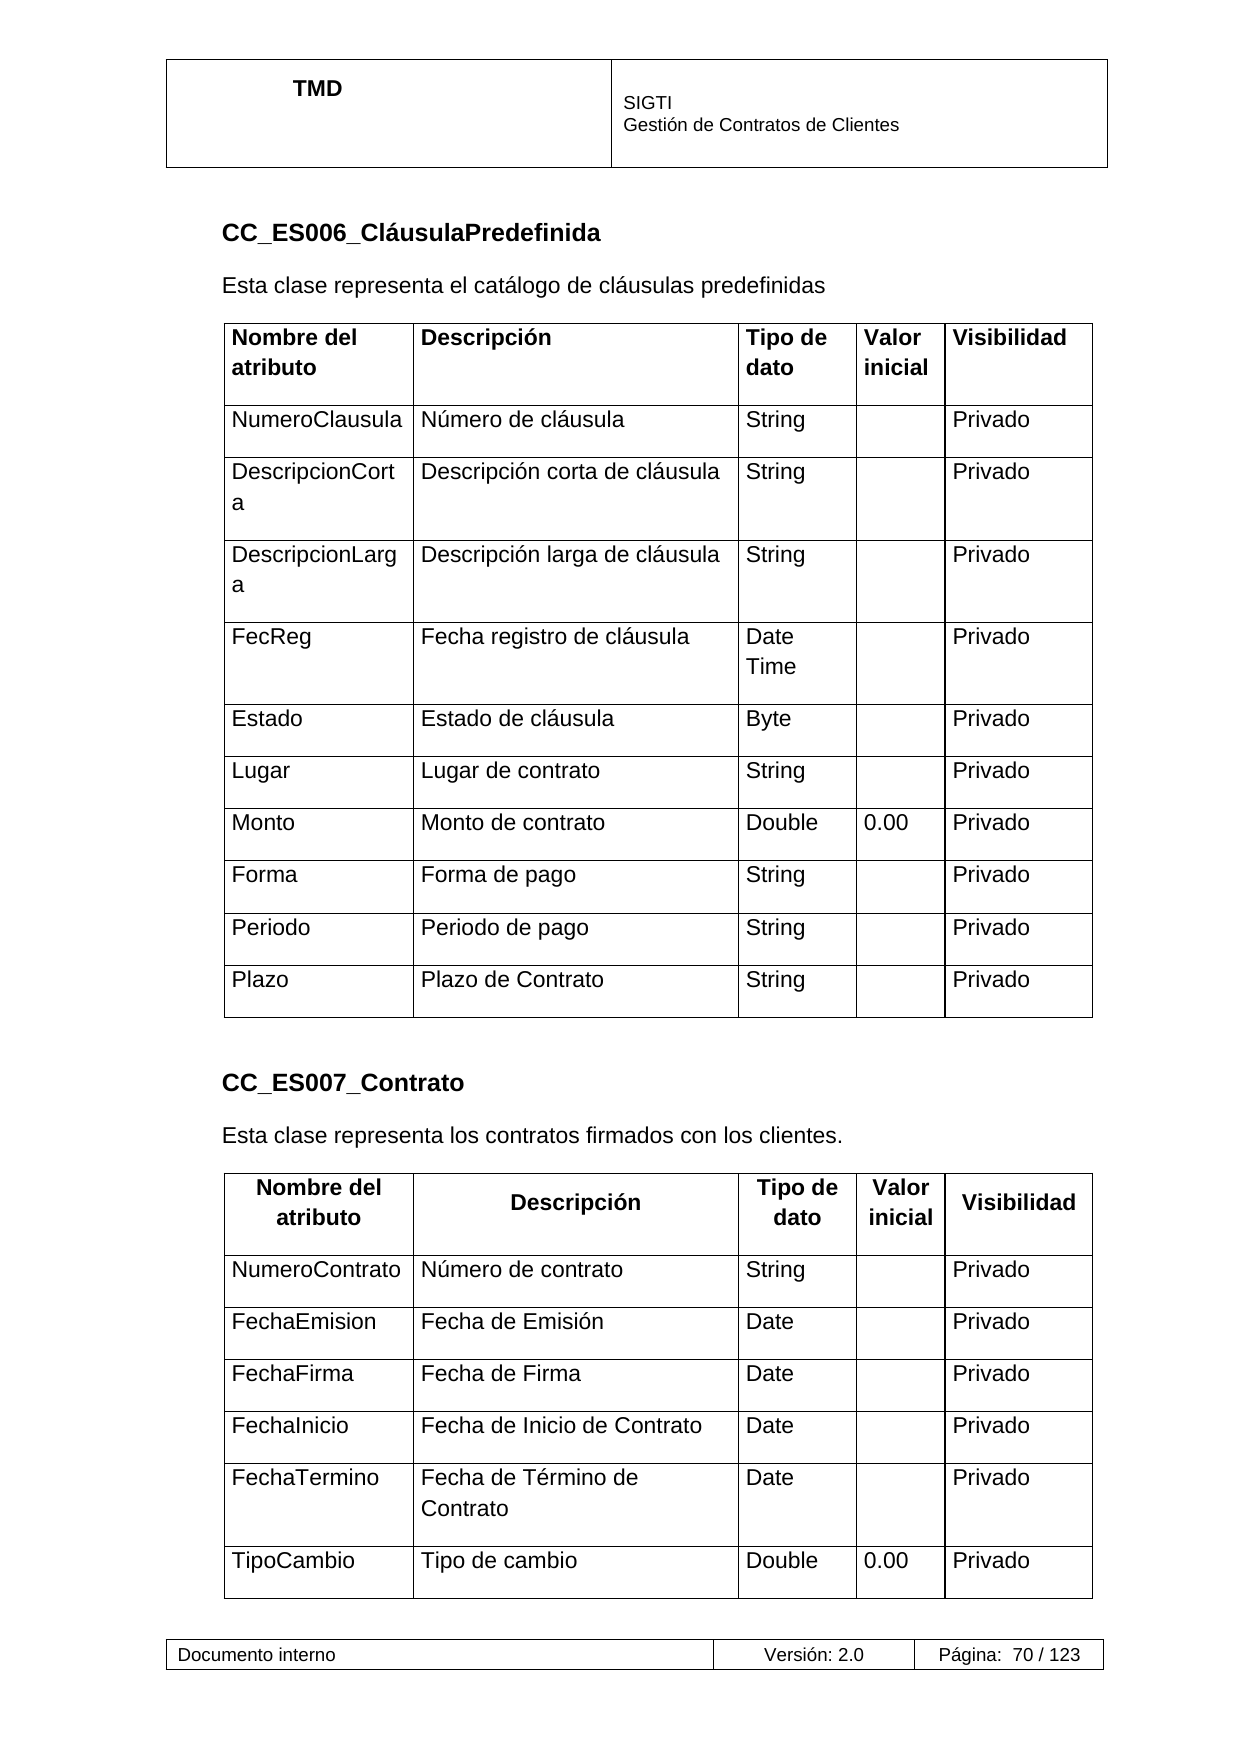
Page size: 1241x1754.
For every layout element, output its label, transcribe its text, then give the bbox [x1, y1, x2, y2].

table_cell Privado [946, 1464, 1092, 1546]
table_cell [857, 914, 944, 964]
table_header Valor inicial [857, 1174, 944, 1255]
table_cell Date [739, 1412, 856, 1463]
table_cell [857, 541, 944, 622]
table_header Descripción [414, 1174, 738, 1255]
table_cell Lugar de contrato [414, 757, 738, 808]
table_cell FecReg [225, 623, 413, 704]
table_cell Date [739, 1360, 856, 1411]
table_cell Privado [946, 541, 1092, 622]
table_cell Date [739, 1308, 856, 1359]
list Esta clase representa los contratos firmados con los clientes. [222, 1122, 1092, 1148]
table_cell Privado [946, 623, 1092, 704]
table_cell [857, 1360, 944, 1411]
table_cell Privado [946, 1308, 1092, 1359]
table_cell Monto de contrato [414, 809, 738, 860]
table_cell Privado [946, 757, 1092, 808]
table_cell Periodo [225, 914, 413, 964]
table_cell Fecha de Inicio de Contrato [414, 1412, 738, 1463]
table_header Valor inicial [857, 324, 944, 405]
table_cell Privado [946, 705, 1092, 756]
table_cell Plazo [225, 966, 413, 1017]
table_header Tipo de dato [739, 324, 856, 405]
table_cell Privado [946, 809, 1092, 860]
table_header Visibilidad [946, 324, 1092, 405]
table_cell String [739, 406, 856, 457]
table_cell Privado [946, 1256, 1092, 1307]
table_cell Número de contrato [414, 1256, 738, 1307]
table_cell Monto [225, 809, 413, 860]
table_cell Double [739, 809, 856, 860]
table_cell TipoCambio [225, 1547, 413, 1598]
table_cell Privado [946, 1547, 1092, 1598]
table_cell [857, 705, 944, 756]
table_cell Fecha de Emisión [414, 1308, 738, 1359]
table_cell NumeroContrato [225, 1256, 413, 1307]
table_cell [857, 623, 944, 704]
table_cell String [739, 966, 856, 1017]
table_header Visibilidad [946, 1174, 1092, 1255]
table_cell 0.00 [857, 1547, 944, 1598]
table_cell [857, 406, 944, 457]
table_cell Forma [225, 861, 413, 912]
table_cell Privado [946, 406, 1092, 457]
table_cell Privado [946, 1412, 1092, 1463]
table_cell Lugar [225, 757, 413, 808]
table_cell Privado [946, 914, 1092, 964]
table_header Nombre del atributo [225, 1174, 413, 1255]
table_cell String [739, 861, 856, 912]
table_cell Tipo de cambio [414, 1547, 738, 1598]
table_cell Privado [946, 861, 1092, 912]
table_cell [857, 861, 944, 912]
table_header Tipo de dato [739, 1174, 856, 1255]
list Esta clase representa el catálogo de cláusulas predefinidas [222, 272, 1092, 298]
table_cell Descripción corta de cláusula [414, 458, 738, 539]
table_cell 0.00 [857, 809, 944, 860]
list CC_ES006_CláusulaPredefinida [222, 218, 1092, 247]
table_cell Descripción larga de cláusula [414, 541, 738, 622]
table_cell [857, 1308, 944, 1359]
table_cell Fecha registro de cláusula [414, 623, 738, 704]
table_cell Fecha de Término de Contrato [414, 1464, 738, 1546]
table_cell Forma de pago [414, 861, 738, 912]
table_cell FechaInicio [225, 1412, 413, 1463]
table_cell Plazo de Contrato [414, 966, 738, 1017]
table_cell [857, 1256, 944, 1307]
table_cell Date Time [739, 623, 856, 704]
table_cell DescripcionCorta [225, 458, 413, 539]
table_cell Privado [946, 458, 1092, 539]
table_cell DescripcionLarga [225, 541, 413, 622]
table_cell String [739, 541, 856, 622]
table_header Nombre del atributo [225, 324, 413, 405]
table_cell FechaEmision [225, 1308, 413, 1359]
table_cell Estado [225, 705, 413, 756]
table_cell Privado [946, 966, 1092, 1017]
table_cell FechaFirma [225, 1360, 413, 1411]
table_cell Byte [739, 705, 856, 756]
table_cell Date [739, 1464, 856, 1546]
table_cell String [739, 458, 856, 539]
table_cell String [739, 914, 856, 964]
table_cell Privado [946, 1360, 1092, 1411]
table_cell String [739, 757, 856, 808]
table_cell [857, 1412, 944, 1463]
table_cell Double [739, 1547, 856, 1598]
table_cell Número de cláusula [414, 406, 738, 457]
table_cell [857, 458, 944, 539]
table_cell NumeroClausula [225, 406, 413, 457]
table_cell [857, 1464, 944, 1546]
table_cell [857, 966, 944, 1017]
table_cell Fecha de Firma [414, 1360, 738, 1411]
table_cell String [739, 1256, 856, 1307]
list CC_ES007_Contrato [222, 1068, 1092, 1096]
table_header Descripción [414, 324, 738, 405]
table_cell Estado de cláusula [414, 705, 738, 756]
table_cell FechaTermino [225, 1464, 413, 1546]
table_cell [857, 757, 944, 808]
table_cell Periodo de pago [414, 914, 738, 964]
